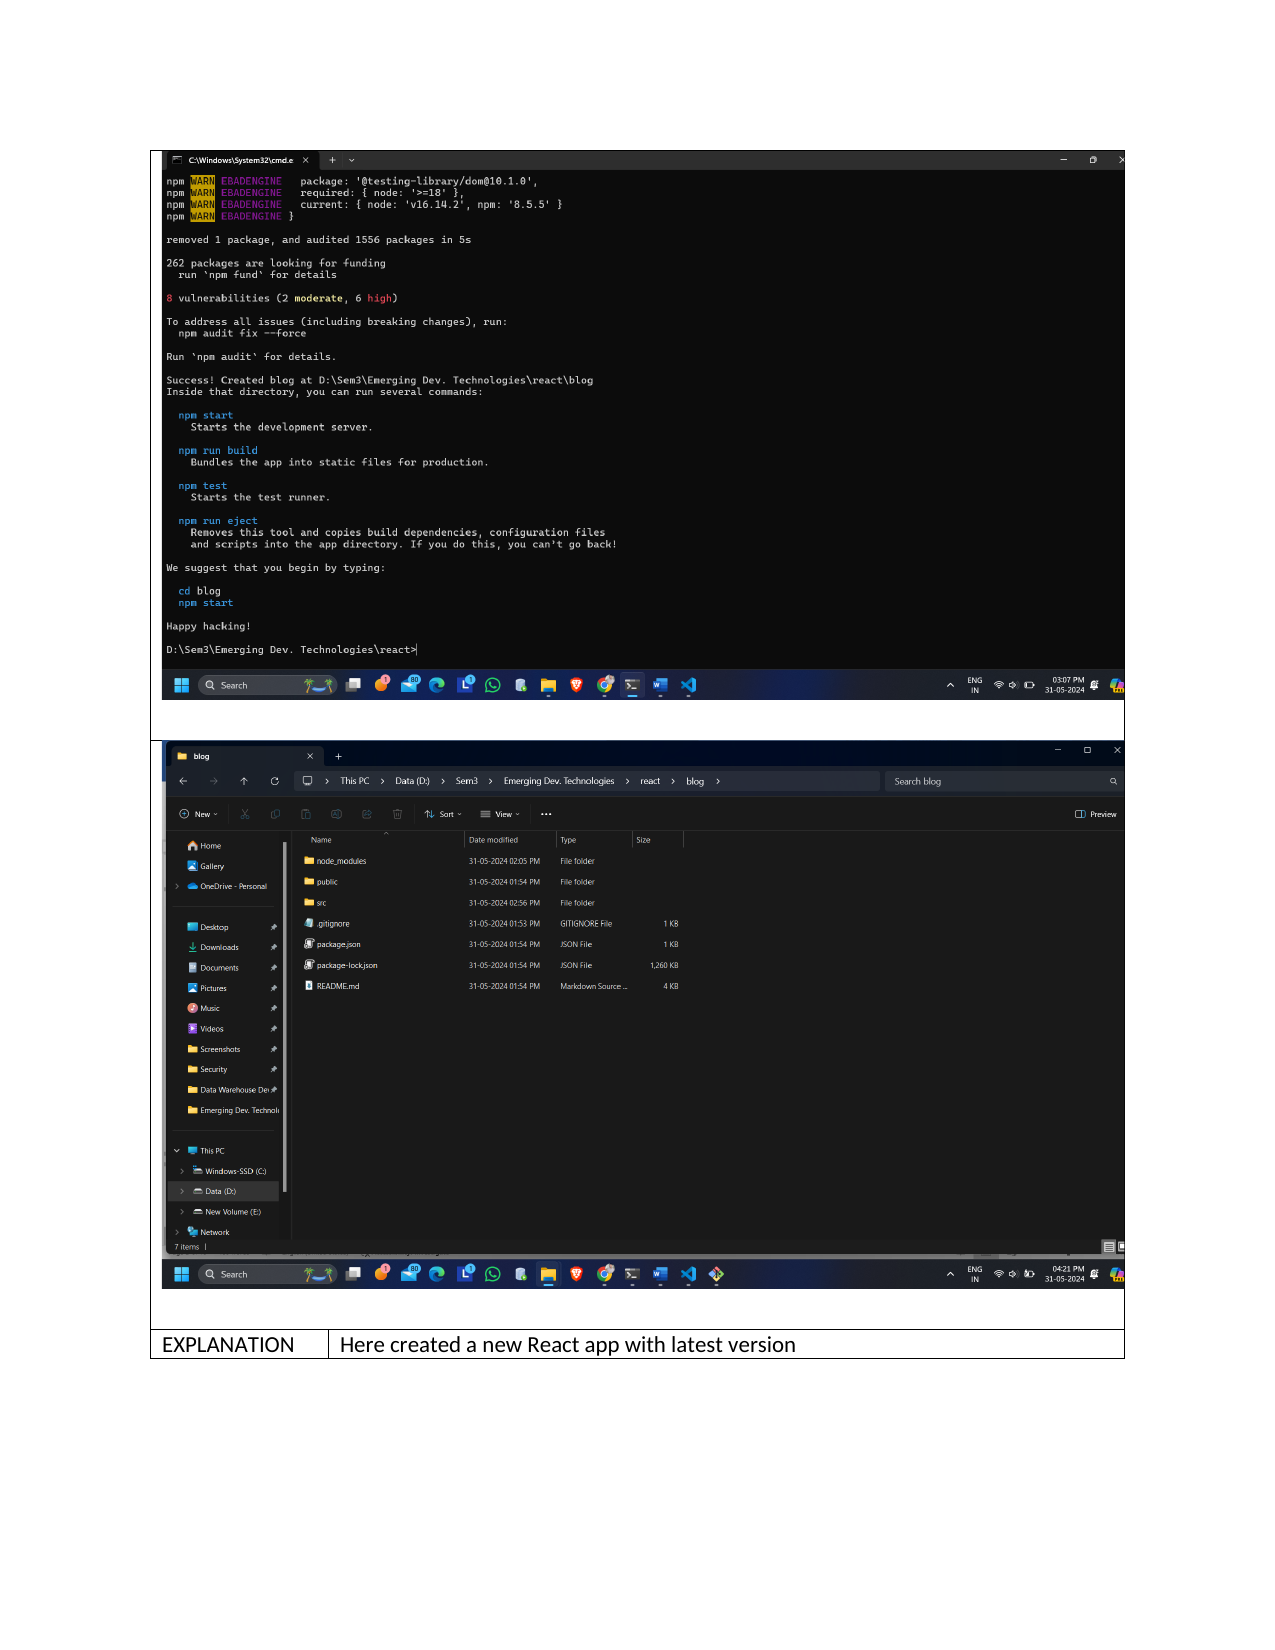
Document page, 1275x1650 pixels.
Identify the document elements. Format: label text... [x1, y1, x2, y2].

picture [161, 151, 1125, 700]
table_cell [151, 741, 1124, 1329]
table_cell EXPLANATION [151, 1330, 328, 1358]
picture [161, 740, 1125, 1289]
table_cell [151, 151, 1124, 739]
table_cell Here created a new React app with latest version [329, 1330, 1124, 1358]
